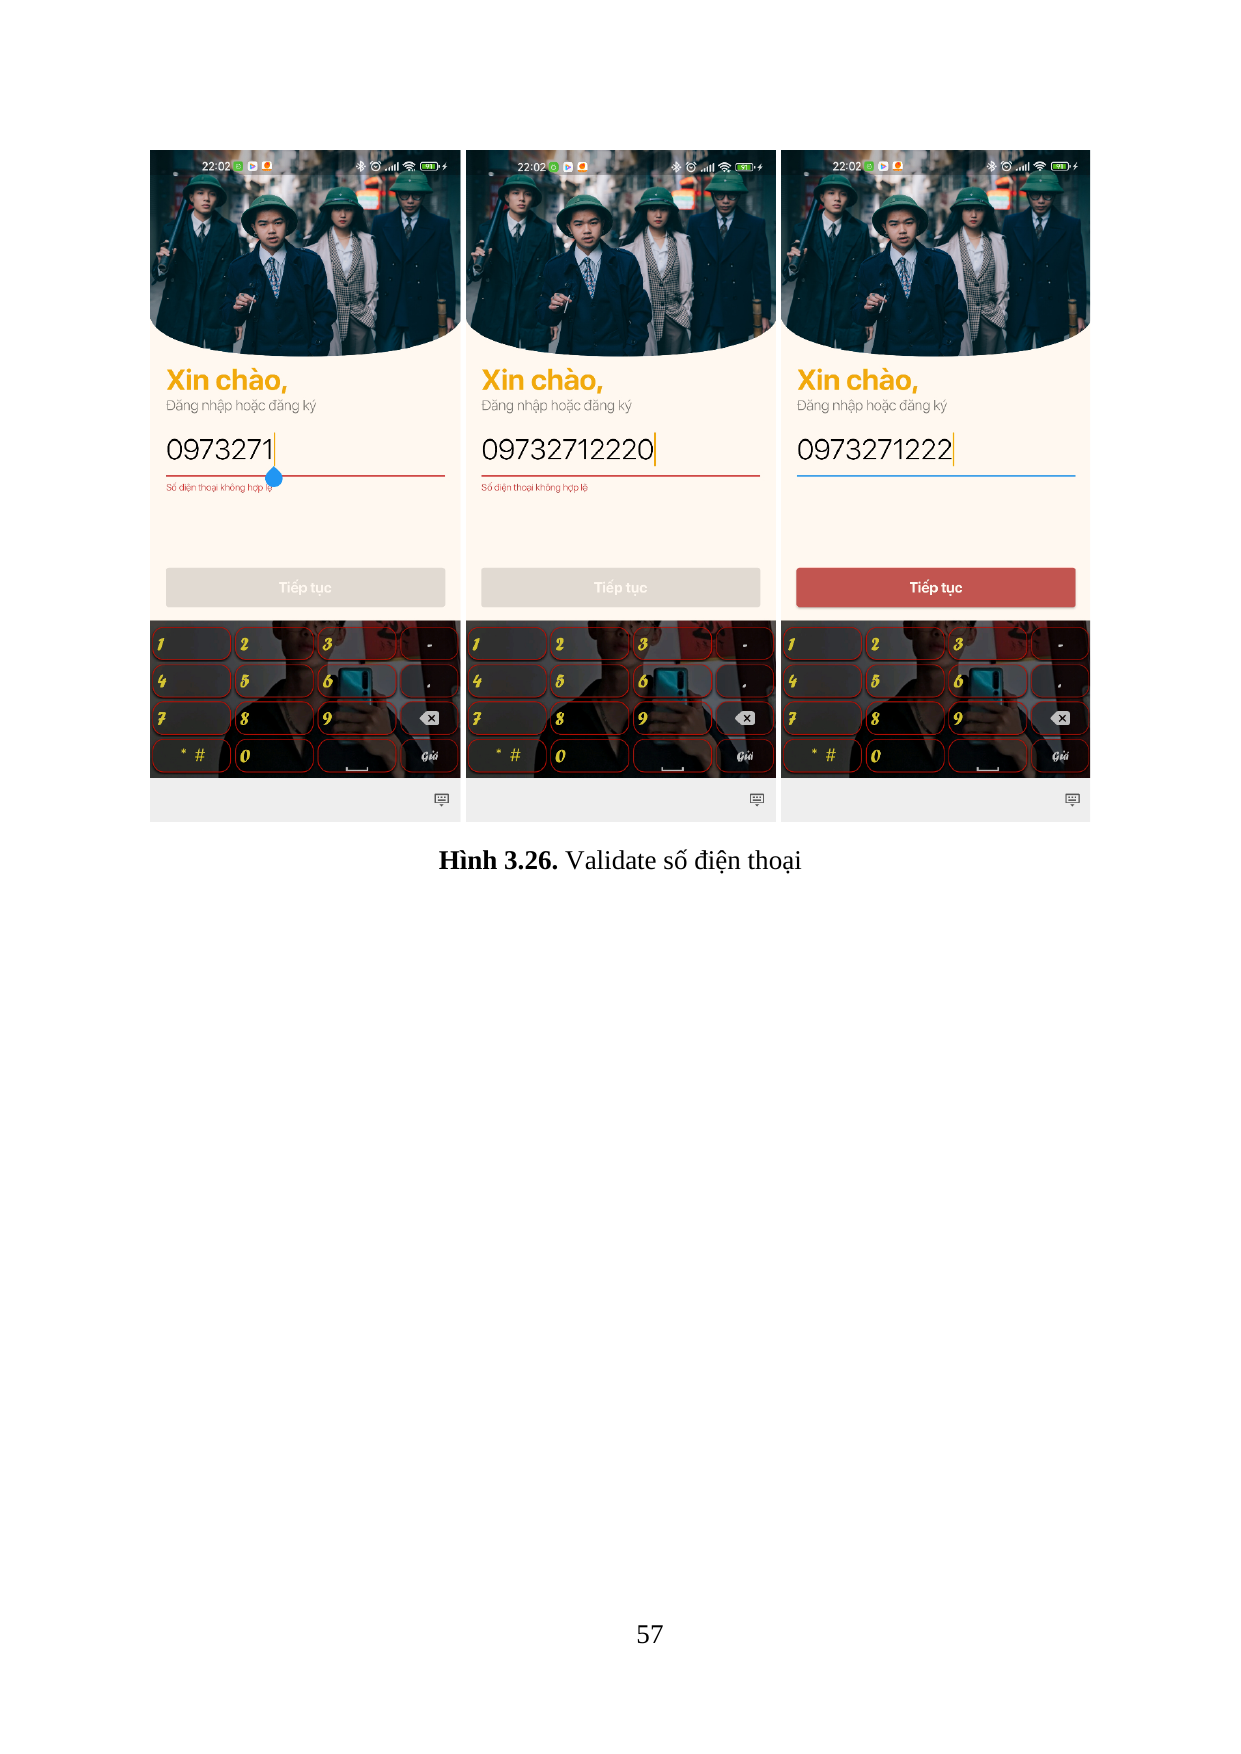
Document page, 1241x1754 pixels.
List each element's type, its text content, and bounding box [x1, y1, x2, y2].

picture [150, 150, 1091, 822]
